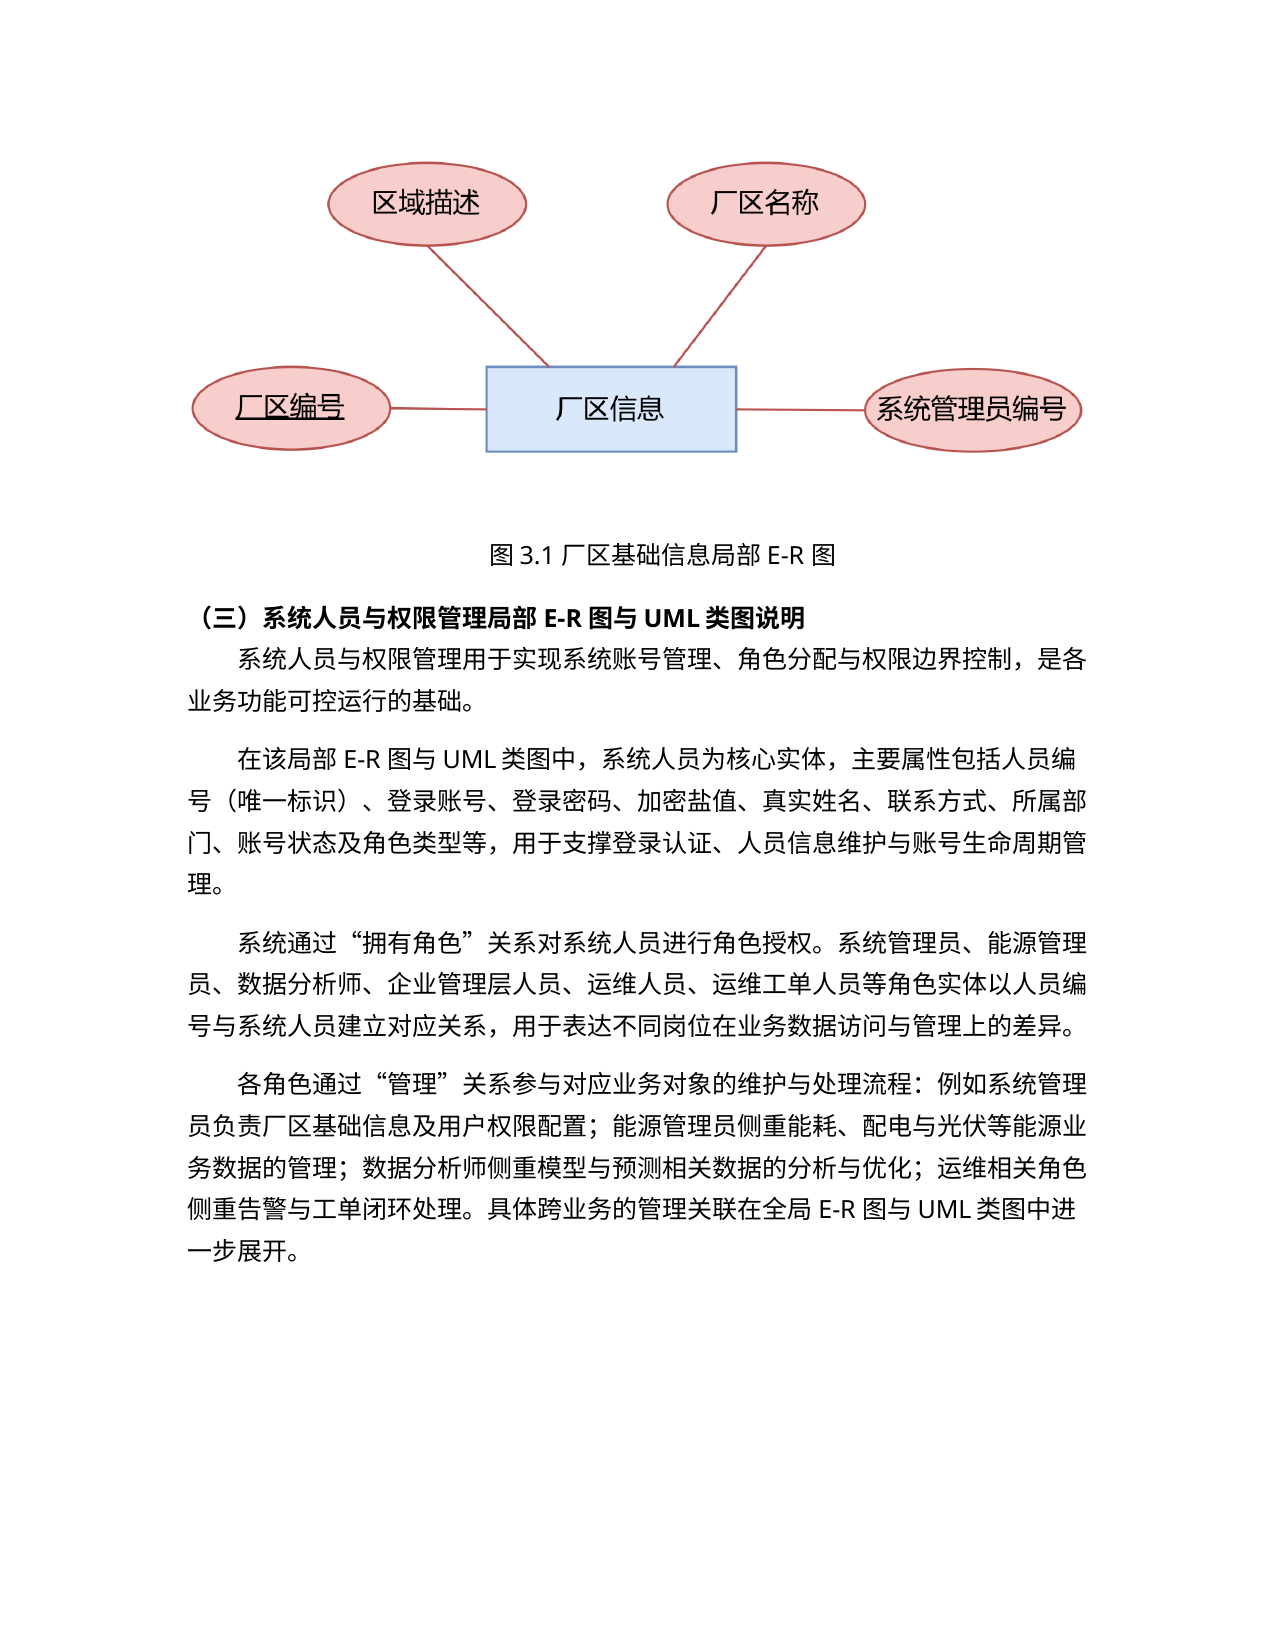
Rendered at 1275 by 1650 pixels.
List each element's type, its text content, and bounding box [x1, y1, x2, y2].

picture [187, 150, 1088, 510]
text 各角色通过“管理”关系参与对应业务对象的维护与处理流程：例如系统管理员负责厂区基础信息及用户权限配置；能源管理员侧重能耗、配电与光伏等能源业务数据的管理；数据分析师侧重模型与预测相关数据的分析与优化；运维相关角色侧重告警与工单闭环处理。具体跨业务的管理关联在全局 E-R 图与UML类图中进一步展开。 [187, 1065, 1087, 1268]
text 系统通过“拥有角色”关系对系统人员进行角色授权。系统管理员、能源管理员、数据分析师、企业管理层人员、运维人员、运维工单人员等角色实体以人员编号与系统人员建立对应关系，用于表达不同岗位在业务数据访问与管理上的差异。 [187, 923, 1087, 1043]
text 图3.1 厂区基础信息局部 E-R 图 [187, 536, 1087, 572]
subtitle （三）系统人员与权限管理局部 E-R 图与UML类图说明 [187, 598, 1087, 634]
text 系统人员与权限管理用于实现系统账号管理、角色分配与权限边界控制，是各业务功能可控运行的基础。 [187, 640, 1087, 718]
text 在该局部 E-R 图与UML类图中，系统人员为核心实体，主要属性包括人员编号（唯一标识）、登录账号、登录密码、加密盐值、真实姓名、联系方式、所属部门、账号状态及角色类型等，用于支撑登录认证、人员信息维护与账号生命周期管理。 [187, 740, 1087, 901]
